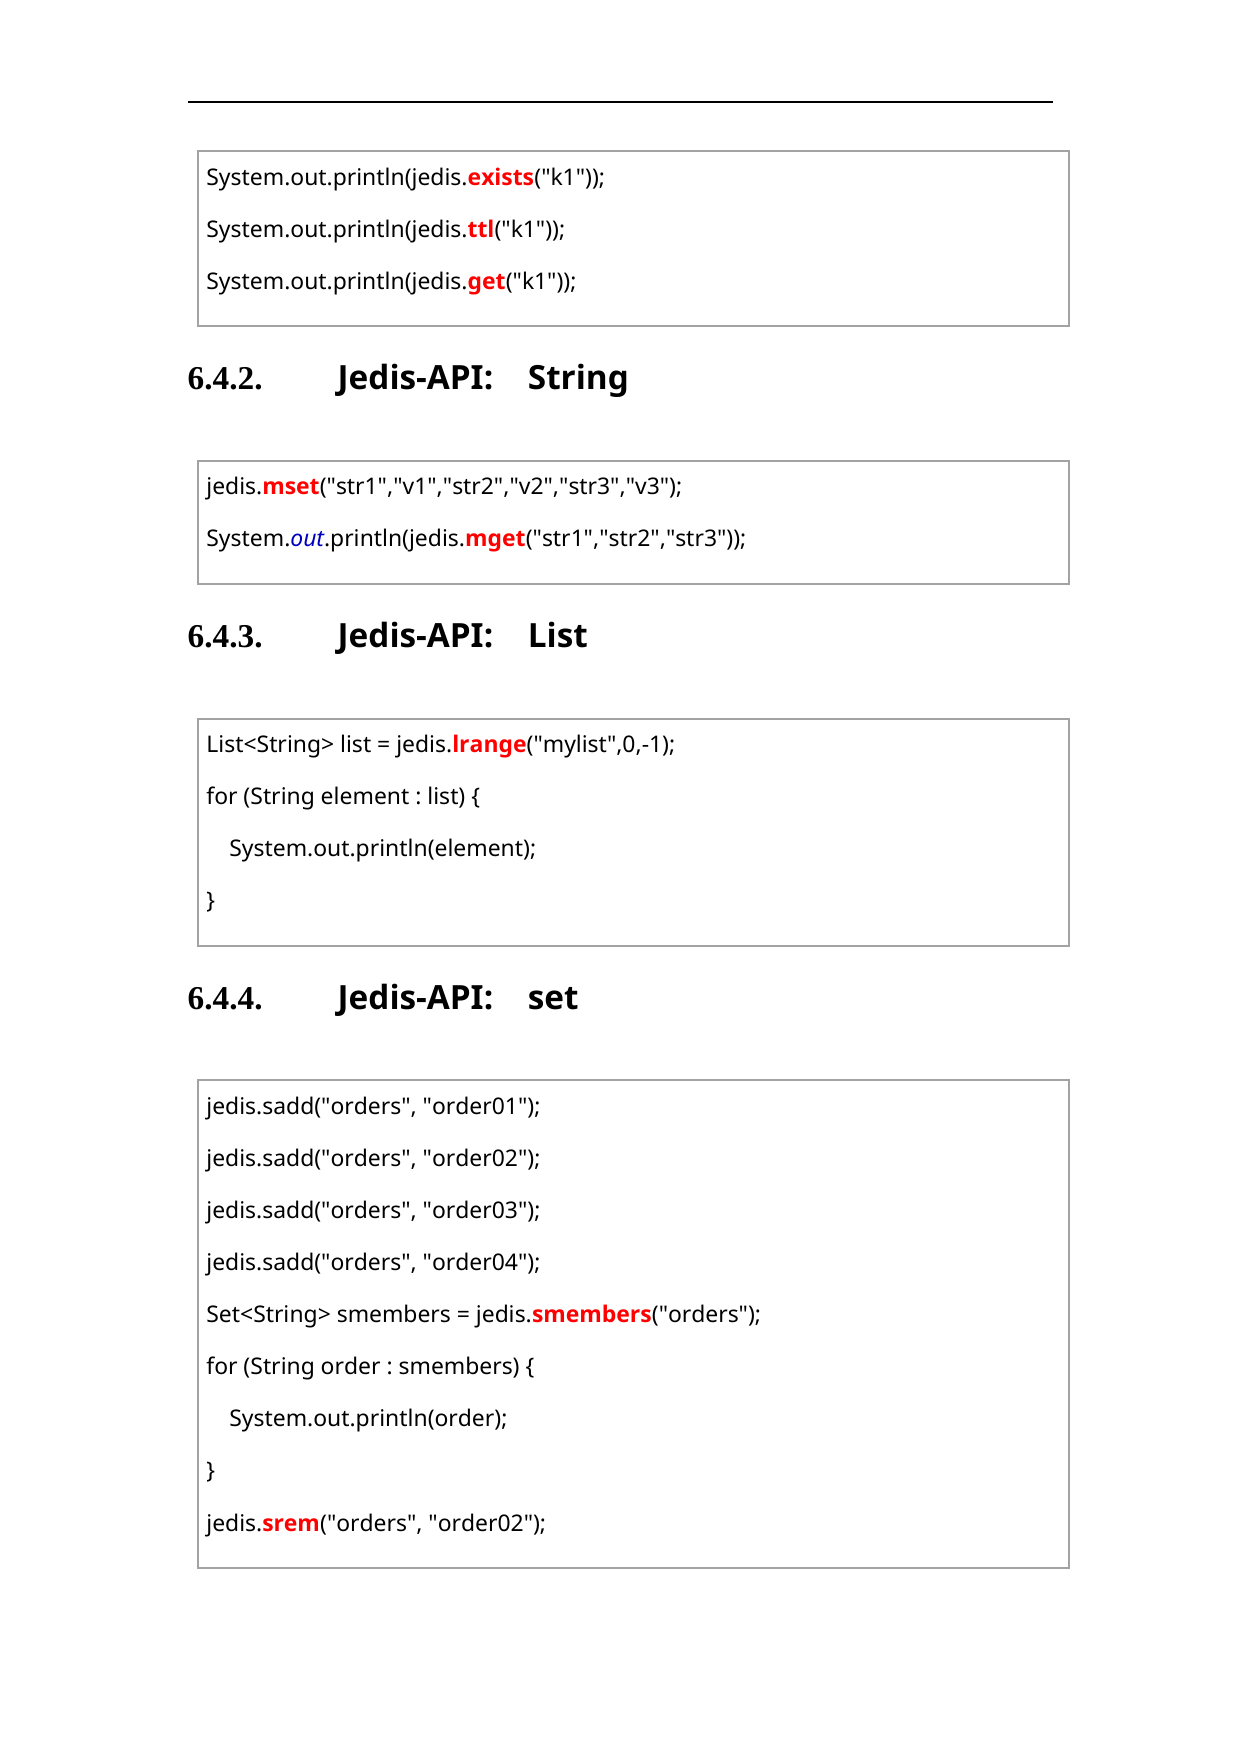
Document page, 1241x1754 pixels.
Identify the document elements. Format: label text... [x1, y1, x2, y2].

subtitle Jedis-API: List [187, 612, 1053, 657]
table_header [199, 152, 1068, 325]
table_header jedis.mset("str1","v1","str2","v2","str3","v3"); System.out.println(jedis.mget("str1","str2","str3")); [199, 462, 1068, 583]
subtitle Jedis-API: String [187, 354, 1053, 399]
subtitle Jedis-API: set [187, 974, 1053, 1019]
table_header List<String> list = jedis.lrange("mylist",0,-1); for (String element : list) { System.out.println(element); } [199, 720, 1068, 944]
table_header jedis.sadd("orders", "order01"); jedis.sadd("orders", "order02"); jedis.sadd("orders", "order03"); jedis.sadd("orders", "order04"); Set<String> smembers = jedis.smembers("orders"); for (String order : smembers) { System.out.println(order); } jedis.srem("orders", "order02"); [199, 1081, 1068, 1567]
